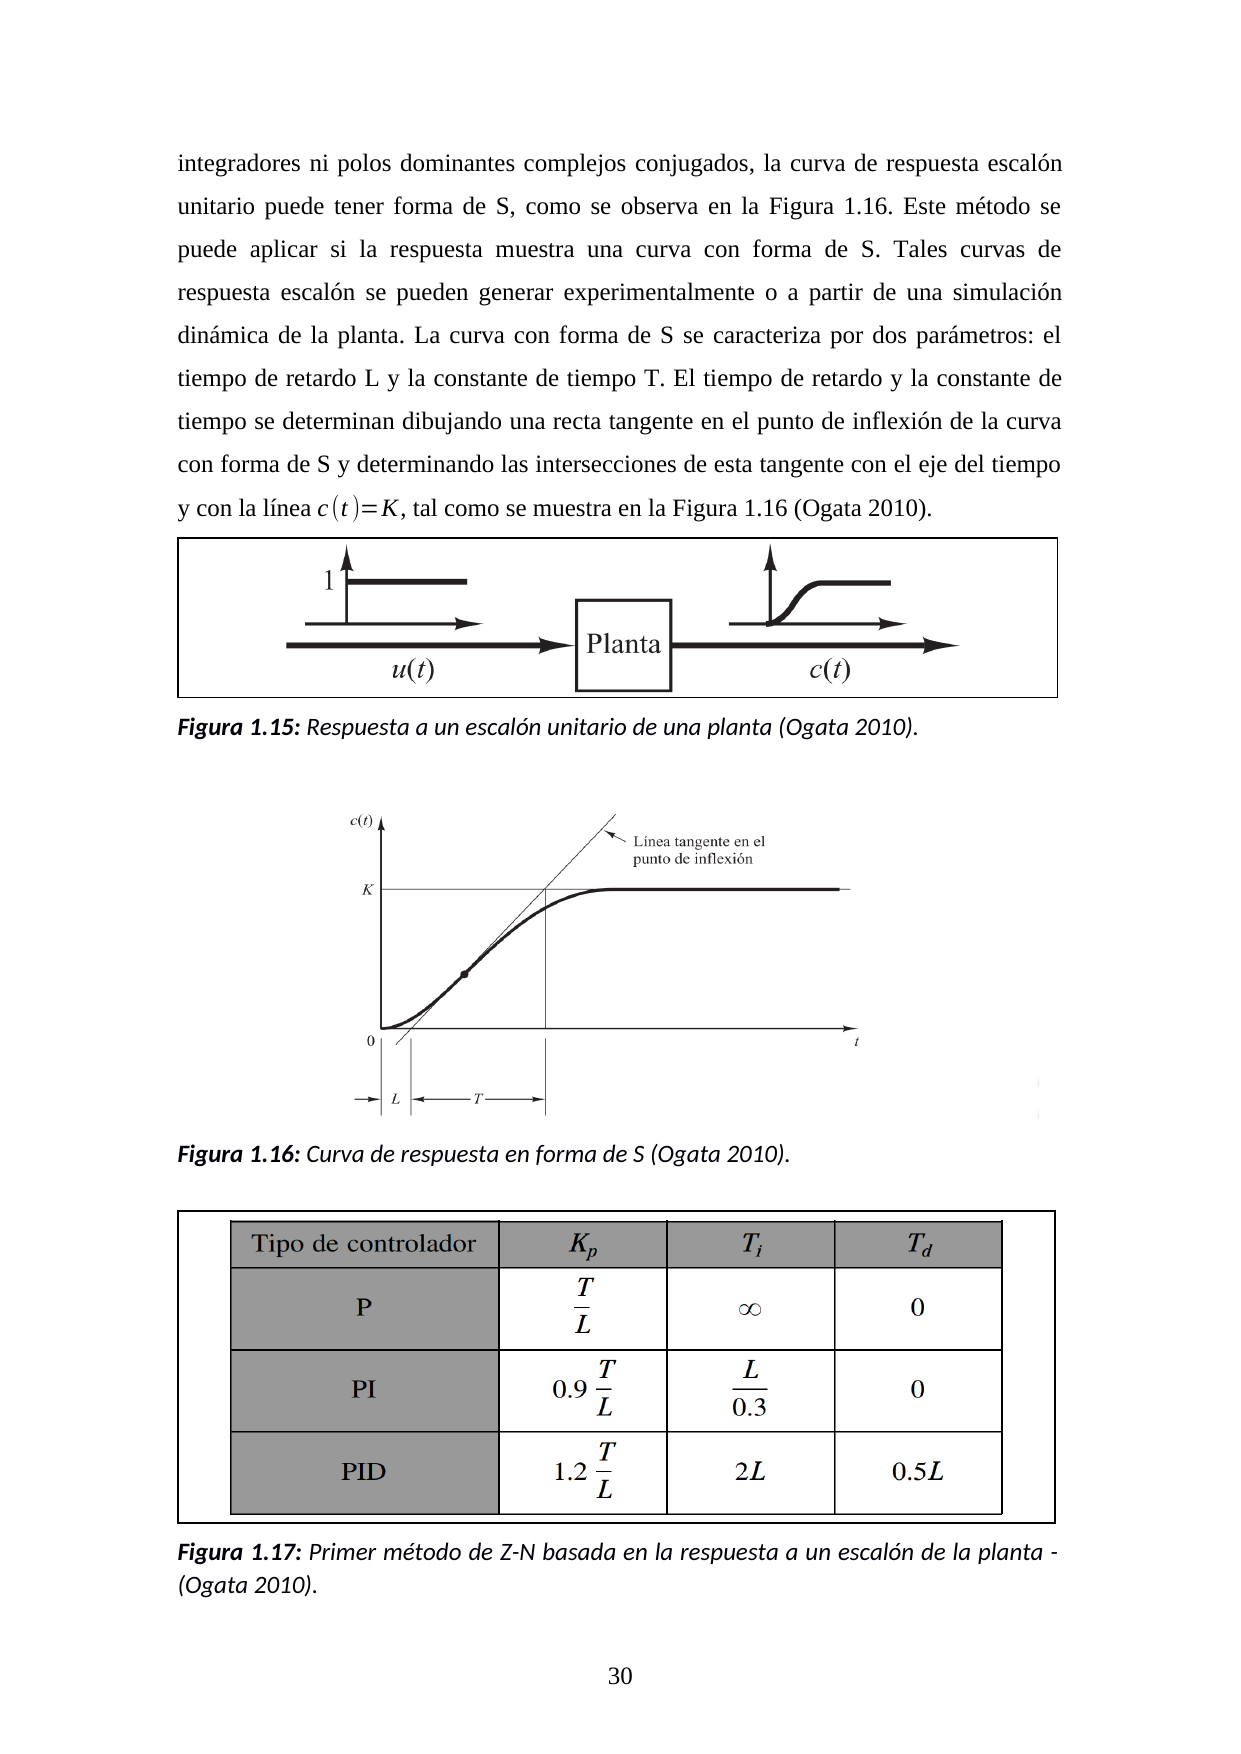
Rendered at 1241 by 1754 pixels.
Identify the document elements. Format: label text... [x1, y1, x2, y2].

picture [179, 539, 1057, 697]
picture [177, 796, 1040, 1127]
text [177, 148, 1063, 523]
text Figura 1.16: Curva de respuesta en forma de S (Ogata 2010). [177, 1139, 1063, 1169]
picture [179, 1212, 1054, 1522]
text Figura 1.15: Respuesta a un escalón unitario de una planta (Ogata 2010). [177, 711, 1063, 741]
text Figura 1.17: Primer método de Z-N basada en la respuesta a un escalón de la planta - (Ogata 2010). [177, 1536, 1063, 1600]
